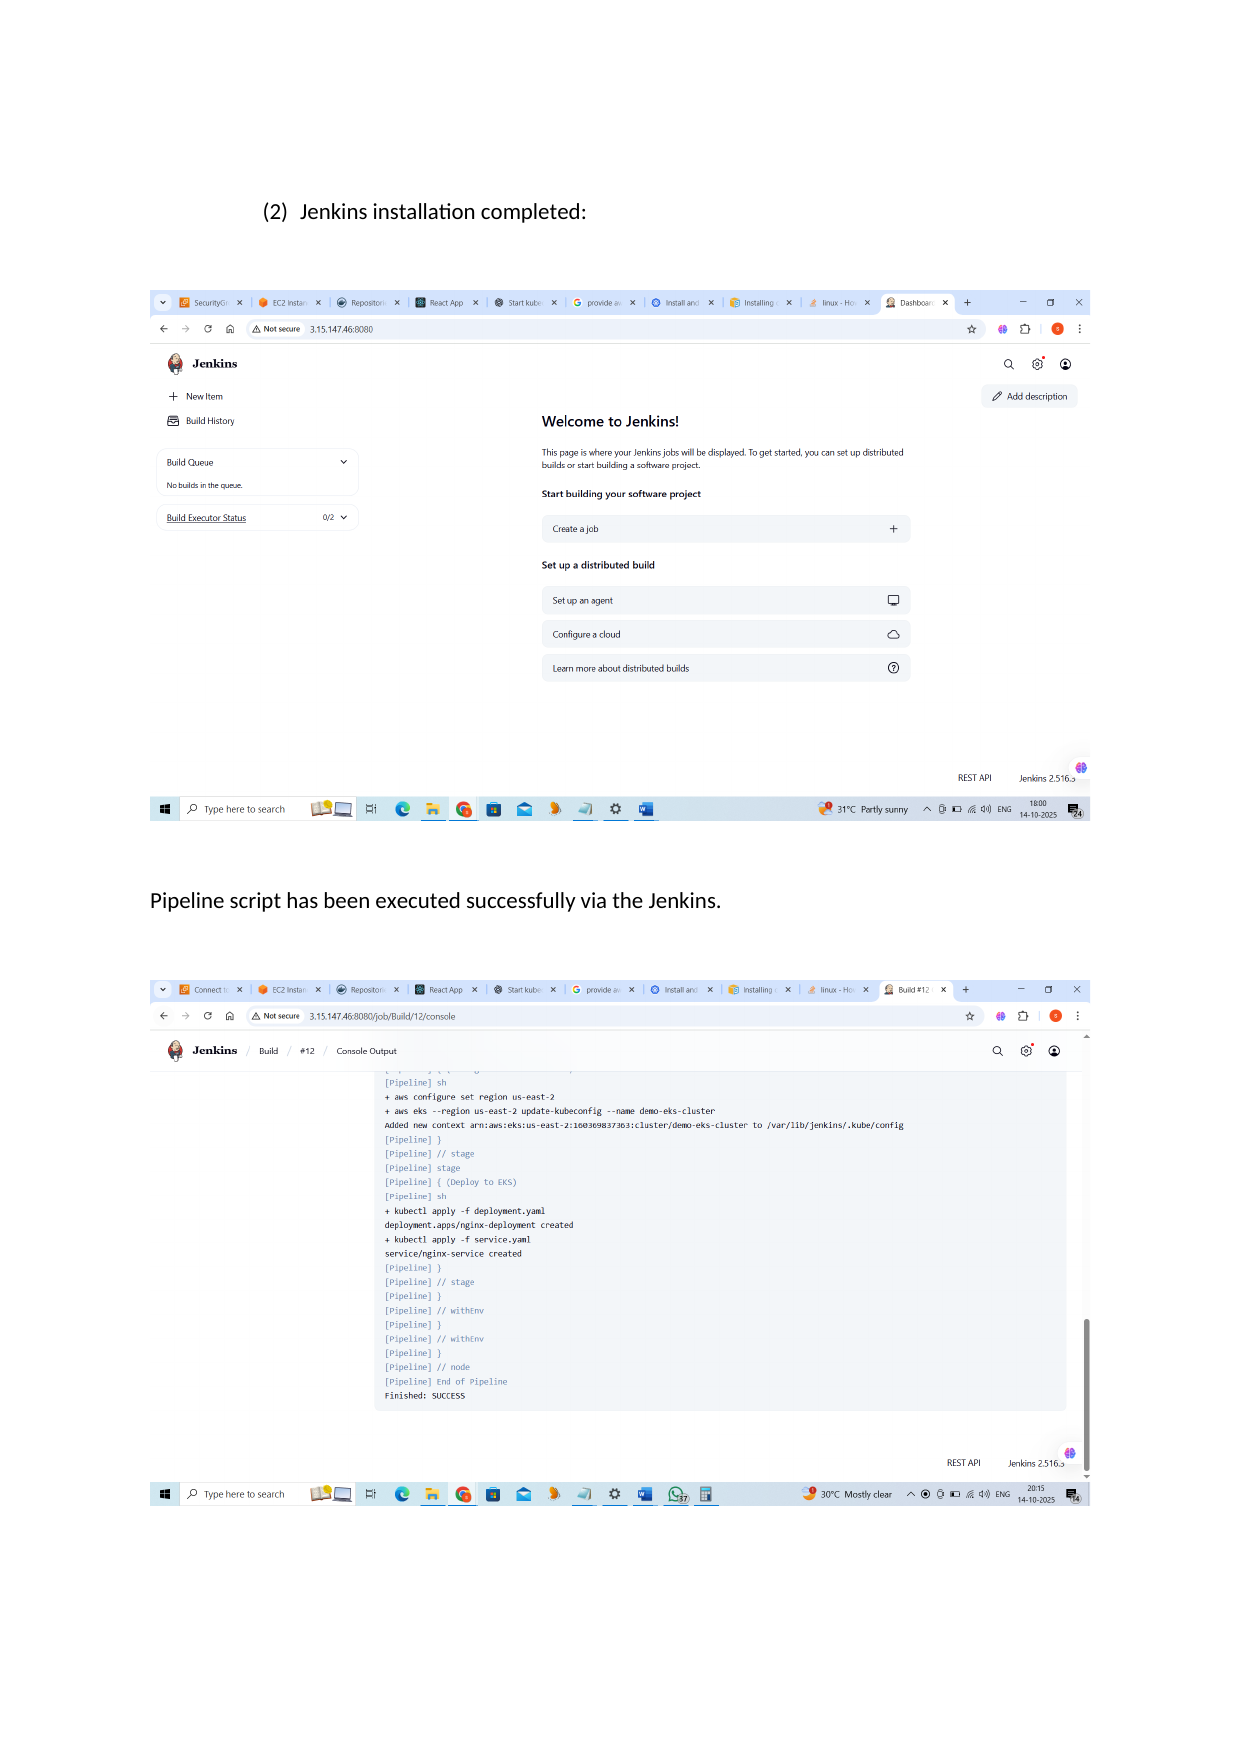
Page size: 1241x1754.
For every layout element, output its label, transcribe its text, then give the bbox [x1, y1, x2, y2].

picture [150, 980, 1091, 1506]
text Pipeline script has been executed successfully via the Jenkins. [150, 886, 1090, 914]
list Jenkins installation completed: [262, 197, 1090, 225]
picture [150, 290, 1091, 821]
